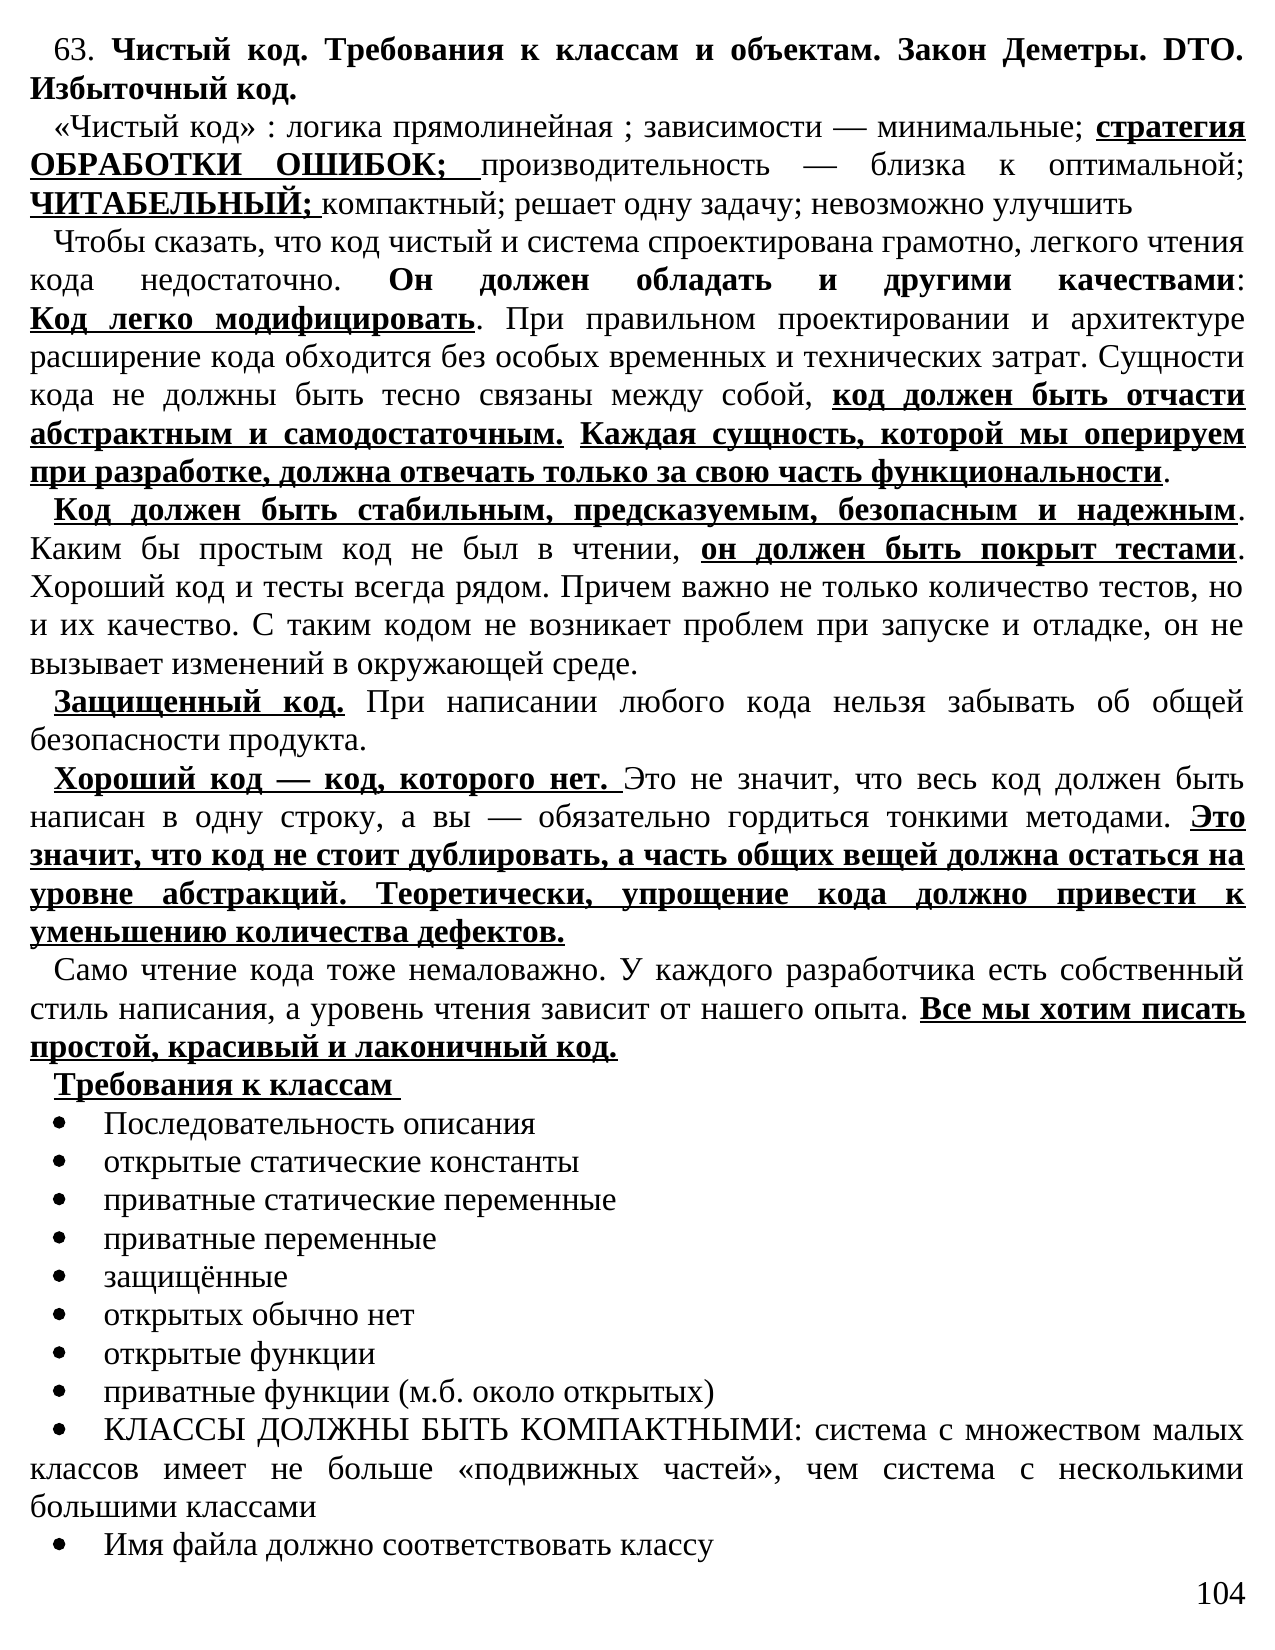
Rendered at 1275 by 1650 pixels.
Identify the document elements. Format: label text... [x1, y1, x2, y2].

list открытые функции [29, 1333, 1245, 1371]
text Код должен быть стабильным, предсказуемым, безопасным и надежным. Каким бы простым код не был в чтении, он должен быть покрыт тестами. Хороший код и тесты всегда рядом. Причем важно не только количество тестов, но и их качество. С таким кодом не возникает проблем при запуске и отладке, он не вызывает изменений в окружающей среде. [29, 489, 1245, 681]
text Защищенный код. При написании любого кода нельзя забывать об общей безопасности продукта. [29, 681, 1245, 758]
text Чтобы сказать, что код чистый и система спроектирована грамотно, легкого чтения кода недостаточно. Он должен обладать и другими качествами: Код легко модифицировать. При правильном проектировании и архитектуре расширение кода обходится без особых временных и технических затрат. Сущности кода не должны быть тесно связаны между собой, код должен быть отчасти абстрактным и самодостаточным. Каждая сущность, которой мы оперируем при разработке, должна отвечать только за свою часть функциональности. [29, 221, 1245, 489]
list открытые статические константы [29, 1141, 1245, 1179]
subtitle Чистый код. Требования к классам и объектам. Закон Деметры. DTO. Избыточный код. [29, 29, 1245, 106]
text Само чтение кода тоже немаловажно. У каждого разработчика есть собственный стиль написания, а уровень чтения зависит от нашего опыта. Все мы хотим писать простой, красивый и лаконичный код. [29, 949, 1245, 1064]
list приватные статические переменные [29, 1179, 1245, 1218]
list открытых обычно нет [29, 1294, 1245, 1333]
text Требования к классам [29, 1064, 1245, 1103]
list приватные переменные [29, 1218, 1245, 1256]
text Хороший код — код, которого нет. Это не значит, что весь код должен быть написан в одну строку, а вы — обязательно гордиться тонкими методами. Это значит, что код не стоит дублировать, а часть общих вещей должна остаться на уровне абстракций. Теоретически, упрощение кода должно привести к уменьшению количества дефектов. [29, 869, 1245, 906]
text Хороший код — код, которого нет. Это не значит, что весь код должен быть написан в одну строку, а вы — обязательно гордиться тонкими методами. Это значит, что код не стоит дублировать, а часть общих вещей должна остаться на уровне абстракций. Теоретически, упрощение кода должно привести к уменьшению количества дефектов. [29, 907, 1245, 949]
list приватные функции (м.б. около открытых) [29, 1371, 1245, 1409]
list Имя файла должно соответствовать классу [29, 1524, 1245, 1563]
list Последовательность описания [29, 1103, 1245, 1141]
text Хороший код — код, которого нет. Это не значит, что весь код должен быть написан в одну строку, а вы — обязательно гордиться тонкими методами. Это значит, что код не стоит дублировать, а часть общих вещей должна остаться на уровне абстракций. Теоретически, упрощение кода должно привести к уменьшению количества дефектов. [29, 758, 1245, 868]
list КЛАССЫ ДОЛЖНЫ БЫТЬ КОМПАКТНЫМИ: система с множеством малых классов имеет не больше «подвижных частей», чем система с несколькими большими классами [29, 1409, 1245, 1524]
text «Чистый код» : логика прямолинейная ; зависимости — минимальные; стратегия ОБРАБОТКИ ОШИБОК; производительность — близка к оптимальной; ЧИТАБЕЛЬНЫЙ; компактный; решает одну задачу; невозможно улучшить [29, 106, 1245, 221]
list защищённые [29, 1256, 1245, 1294]
